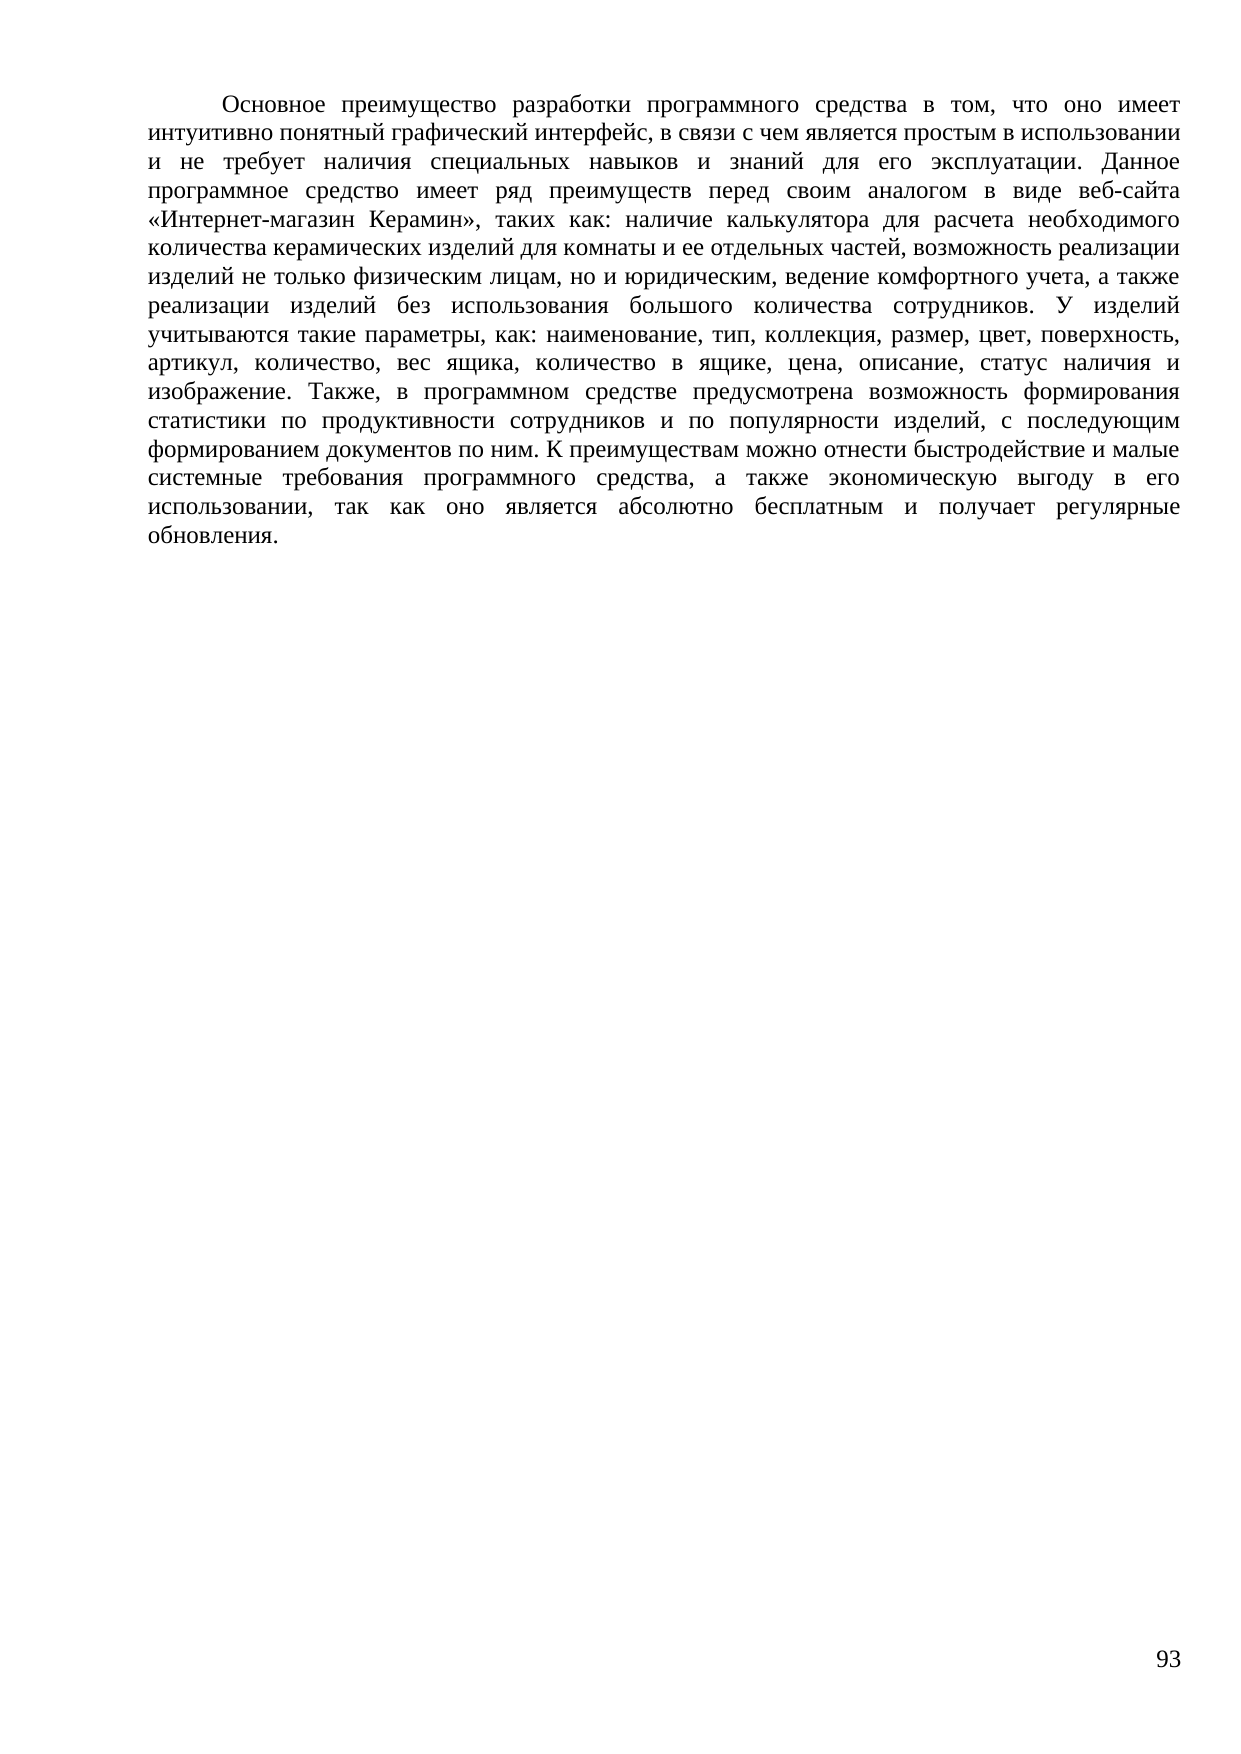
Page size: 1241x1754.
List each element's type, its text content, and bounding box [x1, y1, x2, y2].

text Основное преимущество разработки программного средства в том, что оно имеет интуитивно понятный графический интерфейс, в связи с чем является простым в использовании и не требует наличия специальных навыков и знаний для его эксплуатации. Данное программное средство имеет ряд преимуществ перед своим аналогом в виде веб-сайта «Интернет-магазин Керамин», таких как: наличие калькулятора для расчета необходимого количества керамических изделий для комнаты и ее отдельных частей, возможность реализации изделий не только физическим лицам, но и юридическим, ведение комфортного учета, а также реализации изделий без использования большого количества сотрудников. У изделий учитываются такие параметры, как: наименование, тип, коллекция, размер, цвет, поверхность, артикул, количество, вес ящика, количество в ящике, цена, описание, статус наличия и изображение. Также, в программном средстве предусмотрена возможность формирования статистики по продуктивности сотрудников и по популярности изделий, с последующим формированием документов по ним. К преимуществам можно отнести быстродействие и малые системные требования программного средства, а также экономическую выгоду в его использовании, так как оно является абсолютно бесплатным и получает регулярные обновления. [148, 89, 1181, 549]
